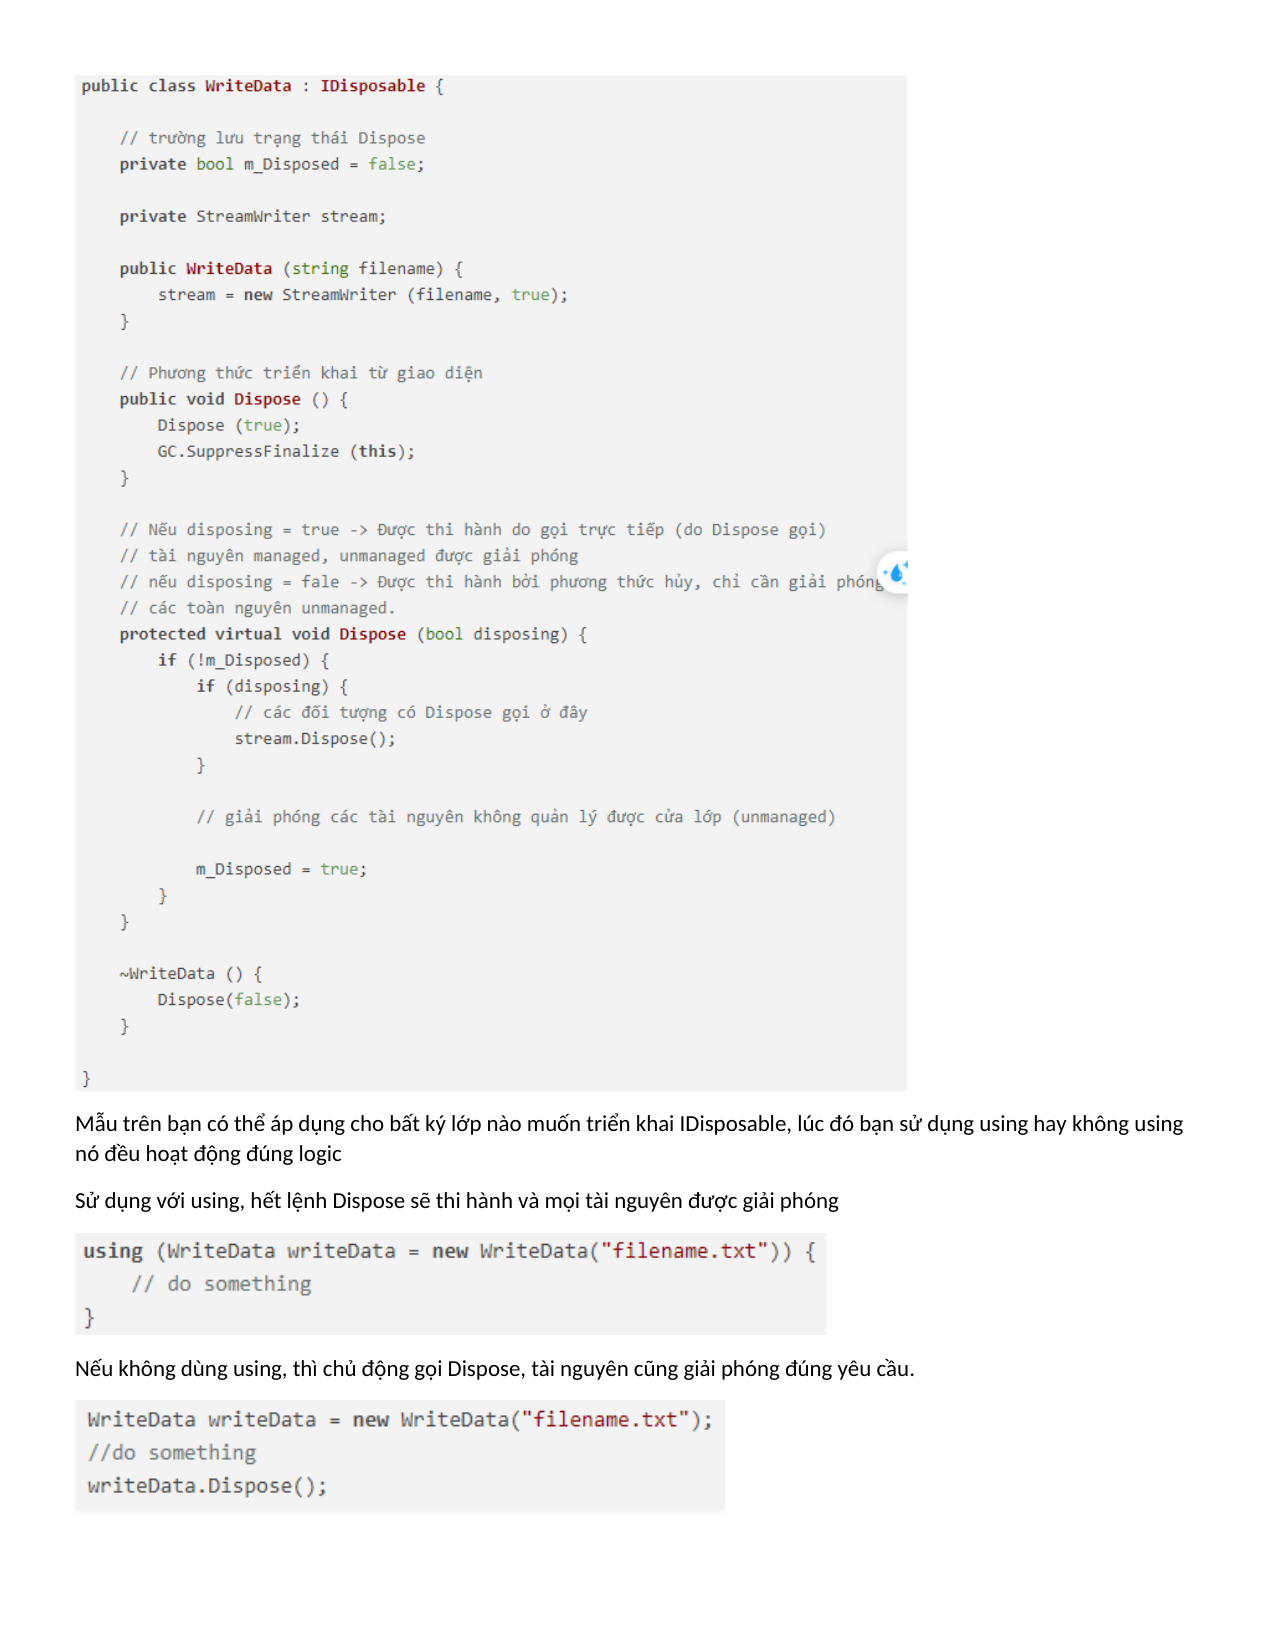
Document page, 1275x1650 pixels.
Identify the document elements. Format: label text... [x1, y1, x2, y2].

text Sử dụng với using, hết lệnh Dispose sẽ thi hành và mọi tài nguyên được giải phóng [75, 1186, 1200, 1214]
text Nếu không dùng using, thì chủ động gọi Dispose, tài nguyên cũng giải phóng đúng yêu cầu. [75, 1354, 1200, 1382]
text Mẫu trên bạn có thể áp dụng cho bất ký lớp nào muốn triển khai IDisposable, lúc đó bạn sử dụng using hay không using nó đều hoạt động đúng logic [75, 1109, 1200, 1167]
picture [75, 1233, 827, 1335]
picture [75, 1400, 725, 1515]
picture [75, 75, 908, 1091]
